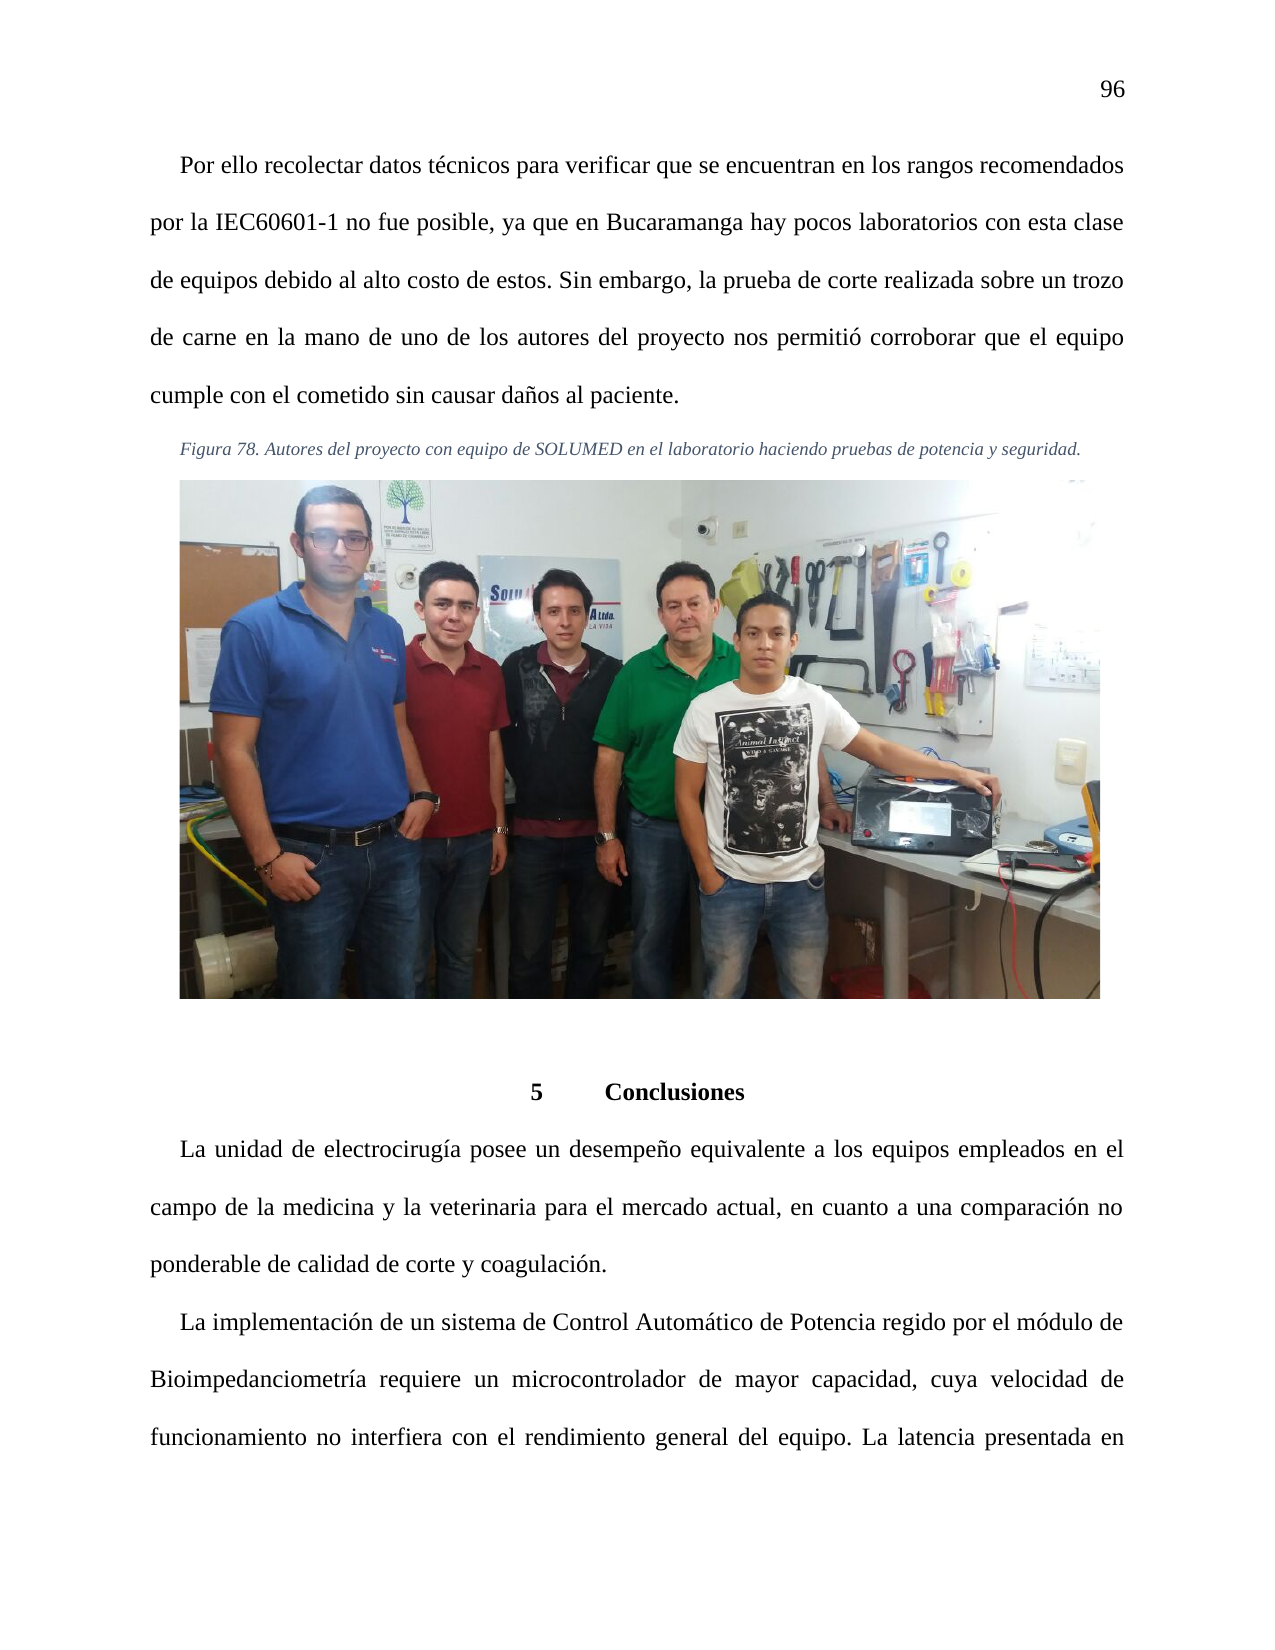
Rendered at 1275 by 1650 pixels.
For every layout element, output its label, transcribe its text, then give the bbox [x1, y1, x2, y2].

subtitle Conclusiones [150, 1077, 1125, 1106]
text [150, 1307, 1125, 1451]
picture [179, 480, 1101, 999]
text La unidad de electrocirugía posee un desempeño equivalente a los equipos empleados en el campo de la medicina y la veterinaria para el mercado actual, en cuanto a una comparación no ponderable de calidad de corte y coagulación. [150, 1134, 1125, 1278]
text Por ello recolectar datos técnicos para verificar que se encuentran en los rangos recomendados por la IEC60601-1 no fue posible, ya que en Bucaramanga hay pocos laboratorios con esta clase de equipos debido al alto costo de estos. Sin embargo, la prueba de corte realizada sobre un trozo de carne en la mano de uno de los autores del proyecto nos permitió corroborar que el equipo cumple con el cometido sin causar daños al paciente. [150, 150, 1125, 409]
